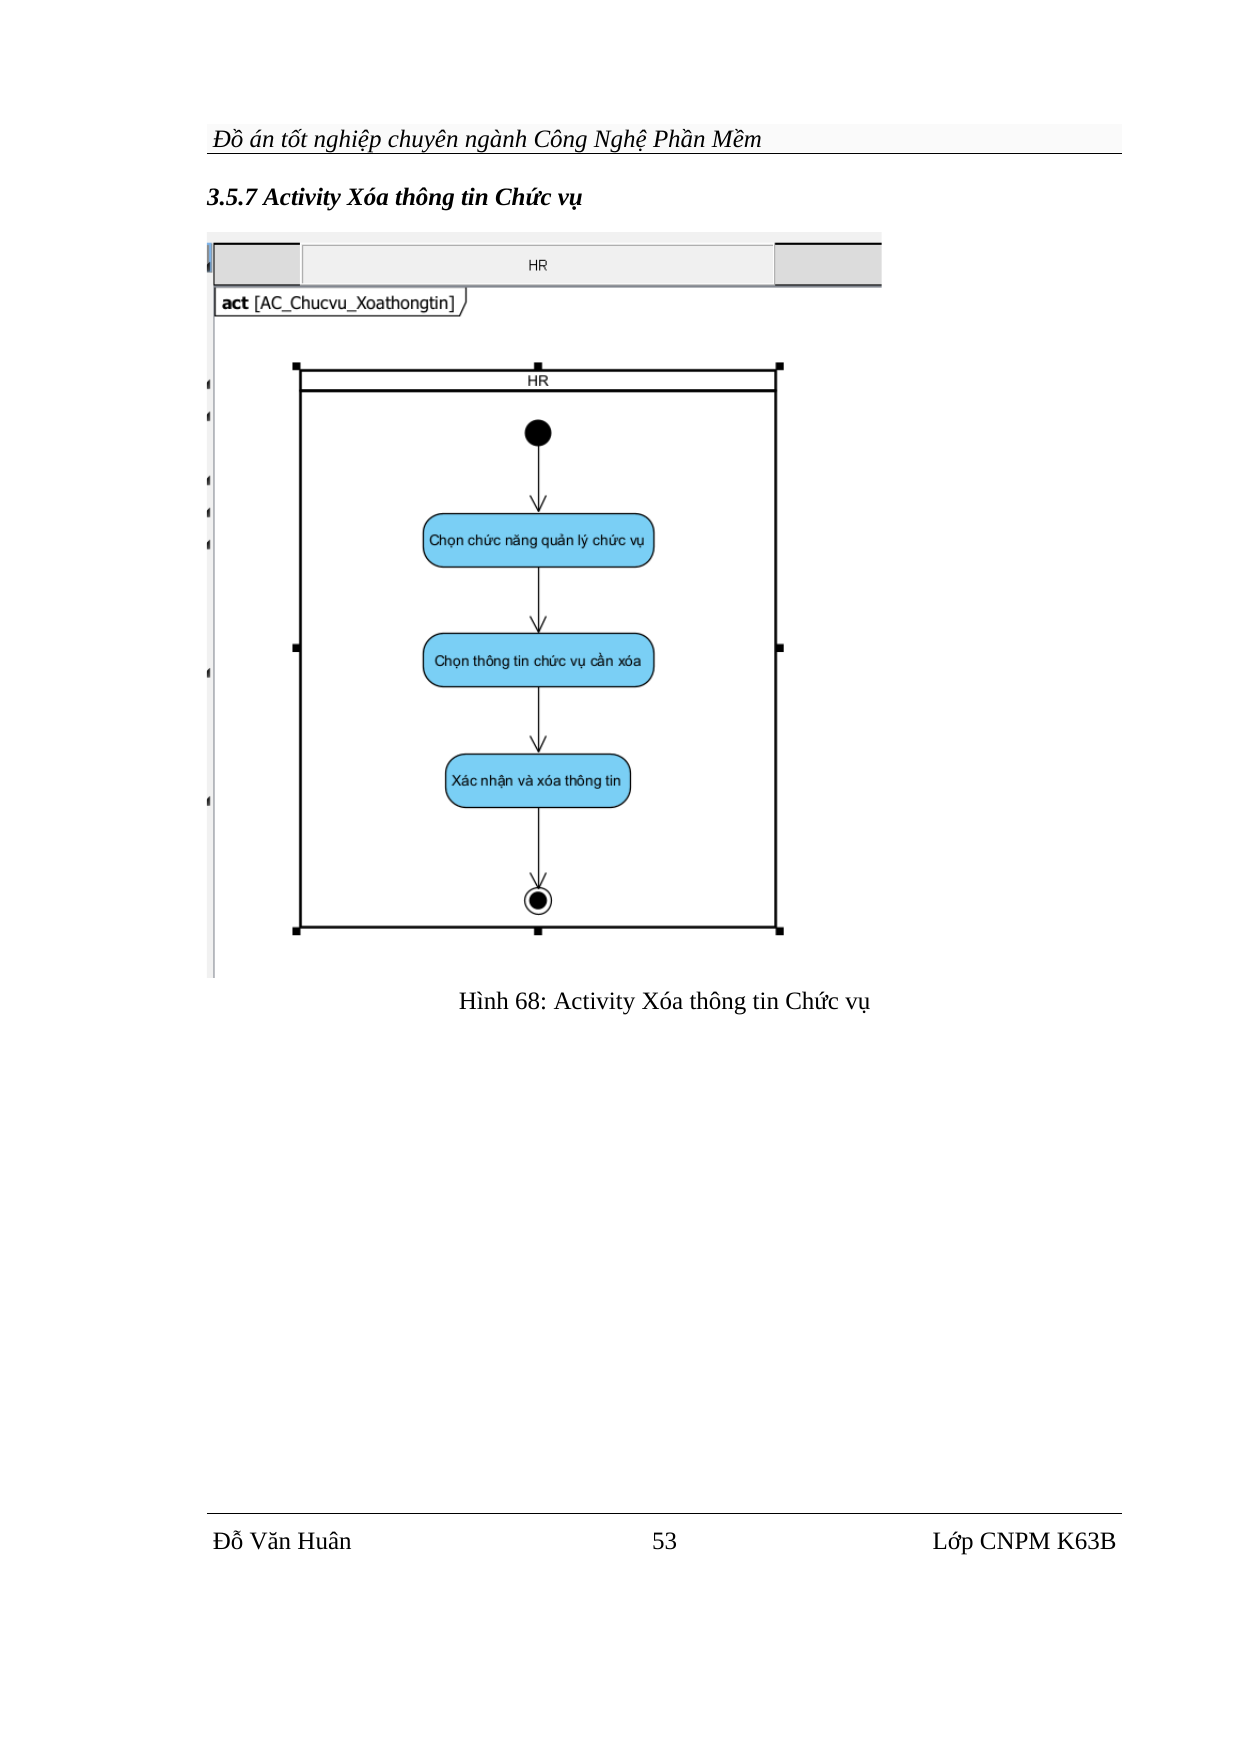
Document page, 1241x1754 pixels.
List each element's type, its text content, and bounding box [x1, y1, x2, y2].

text Hình 68: Activity Xóa thông tin Chức vụ [207, 986, 1122, 1015]
picture [206, 232, 882, 978]
subtitle Activity Xóa thông tin Chức vụ [207, 182, 1122, 211]
